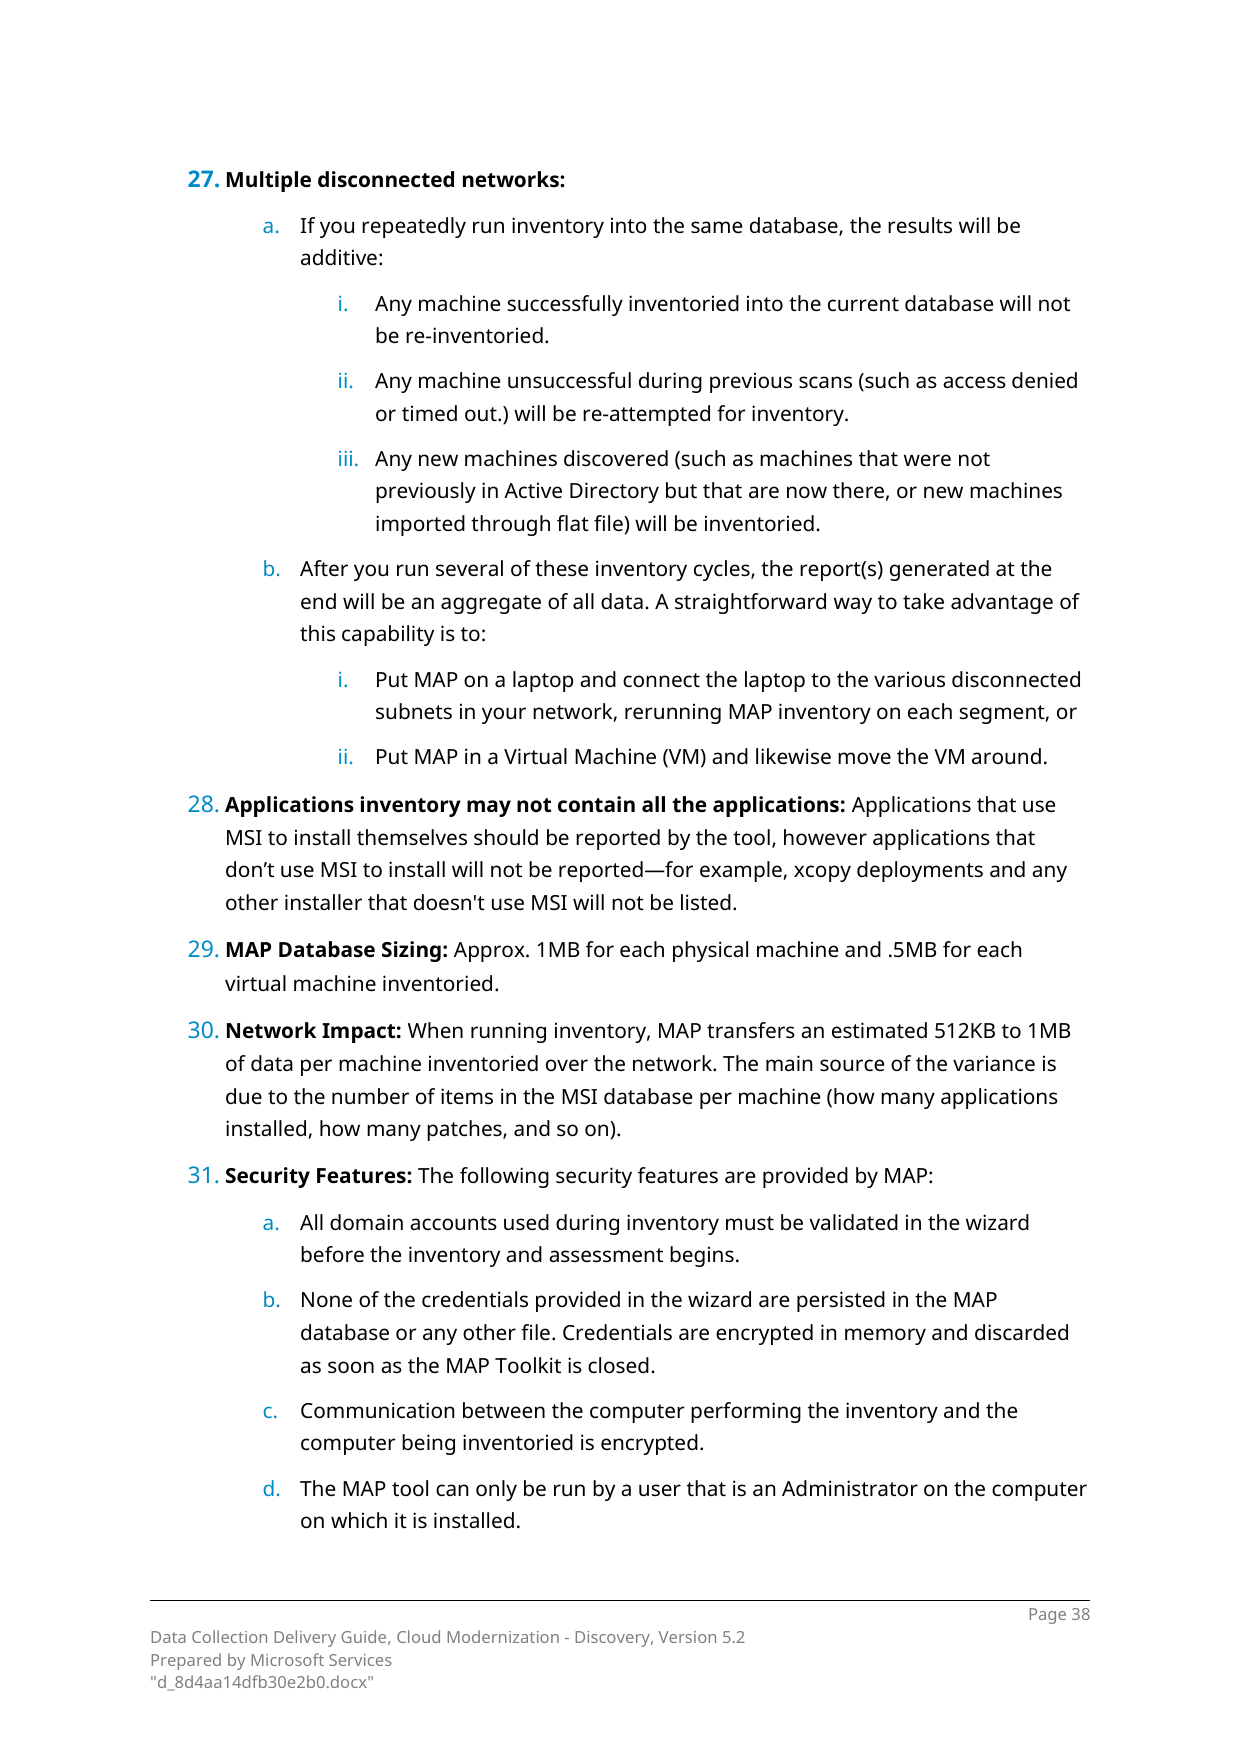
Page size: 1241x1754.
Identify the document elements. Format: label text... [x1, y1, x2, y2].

list Network Impact: When running inventory, MAP transfers an estimated 512KB to 1MB of data per machine inventoried over the network. The main source of the variance is due to the number of items in the MSI database per machine (how many applications installed, how many patches, and so on). [187, 1014, 1090, 1143]
list Any machine unsuccessful during previous scans (such as access denied or timed out.) will be re-attempted for inventory. [337, 366, 1090, 427]
list Multiple disconnected networks: [187, 162, 1090, 194]
list If you repeatedly run inventory into the same database, the results will be additive: [262, 211, 1090, 272]
list None of the credentials provided in the wizard are persisted in the MAP database or any other file. Credentials are encrypted in memory and discarded as soon as the MAP Toolkit is closed. [262, 1286, 1090, 1379]
list Communication between the computer performing the inventory and the computer being inventoried is encrypted. [262, 1396, 1090, 1457]
list MAP Database Sizing: Approx. 1MB for each physical machine and .5MB for each virtual machine inventoried. [187, 933, 1090, 997]
list Put MAP on a laptop and connect the laptop to the various disconnected subnets in your network, rerunning MAP inventory on each segment, or [337, 665, 1090, 726]
list Put MAP in a Virtual Machine (VM) and likewise move the VM around. [337, 742, 1090, 771]
list Security Features: The following security features are provided by MAP: [187, 1159, 1090, 1191]
list All domain accounts used during inventory must be validated in the wizard before the inventory and assessment begins. [262, 1208, 1090, 1269]
list Any new machines discovered (such as machines that were not previously in Active Directory but that are now there, or new machines imported through flat file) will be inventoried. [337, 444, 1090, 538]
list After you run several of these inventory cycles, the report(s) generated at the end will be an aggregate of all data. A straightforward way to take advantage of this capability is to: [262, 554, 1090, 648]
list Any machine successfully inventoried into the current database will not be re-inventoried. [337, 289, 1090, 350]
list The MAP tool can only be run by a user that is an Administrator on the computer on which it is installed. [262, 1474, 1090, 1535]
list Applications inventory may not contain all the applications: Applications that use MSI to install themselves should be reported by the tool, however applications that don’t use MSI to install will not be reported—for example, xcopy deployments and any other installer that doesn't use MSI will not be listed. [187, 787, 1090, 917]
